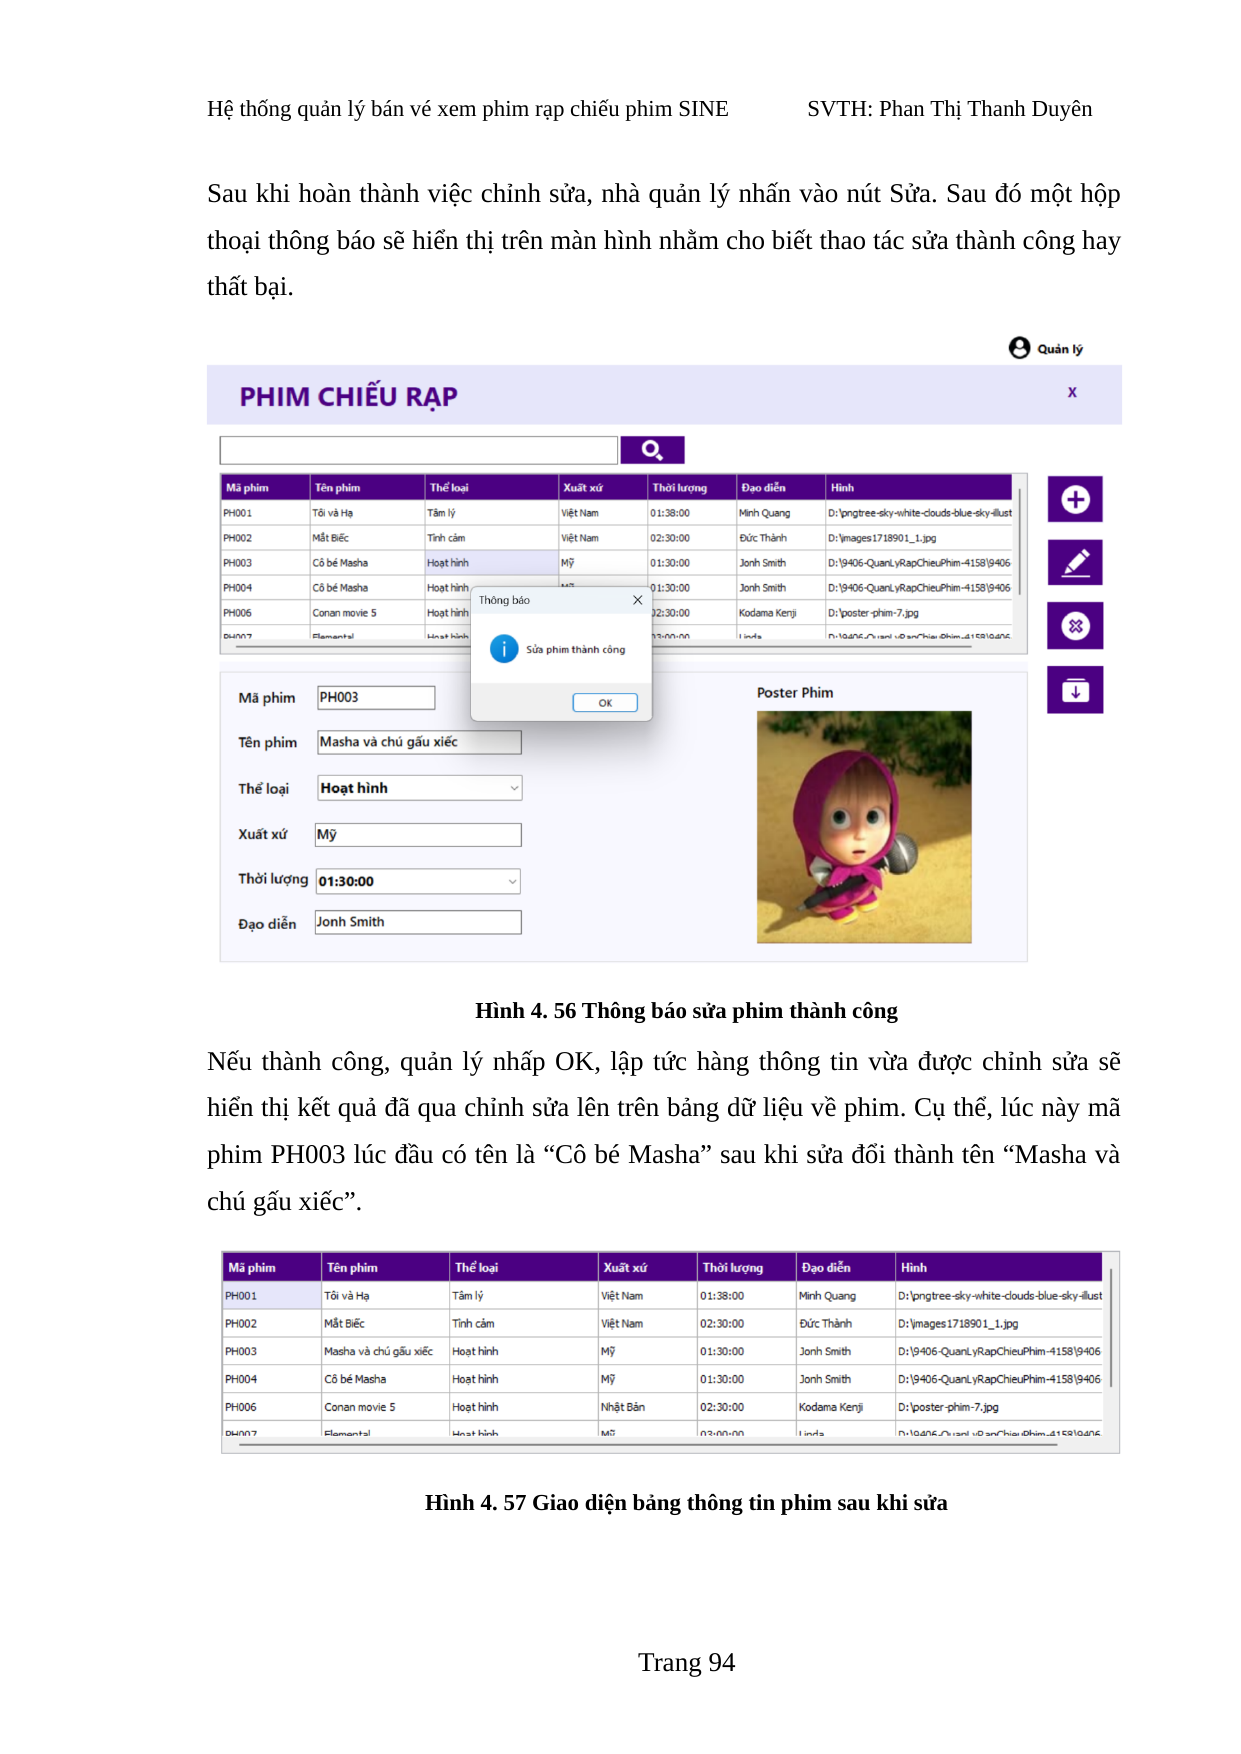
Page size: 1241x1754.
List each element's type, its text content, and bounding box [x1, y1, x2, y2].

text Sau khi hoàn thành việc chỉnh sửa, nhà quản lý nhấn vào nút Sửa. Sau đó một hộp thoại thông báo sẽ hiển thị trên màn hình nhằm cho biết thao tác sửa thành công hay thất bại. [207, 177, 1122, 302]
text Hình 4. 57 Giao diện bảng thông tin phim sau khi sửa [207, 1489, 1122, 1515]
text Hình 4. 56 Thông báo sửa phim thành công [207, 997, 1122, 1024]
picture [206, 329, 1123, 970]
text Nếu thành công, quản lý nhấp OK, lập tức hàng thông tin vừa được chỉnh sửa sẽ hiển thị kết quả đã qua chỉnh sửa lên trên bảng dữ liệu về phim. Cụ thể, lúc này mã phim PH003 lúc đầu có tên là “Cô bé Masha” sau khi sửa đổi thành tên “Masha và chú gấu xiếc”. [207, 1044, 1122, 1216]
picture [206, 1243, 1123, 1461]
